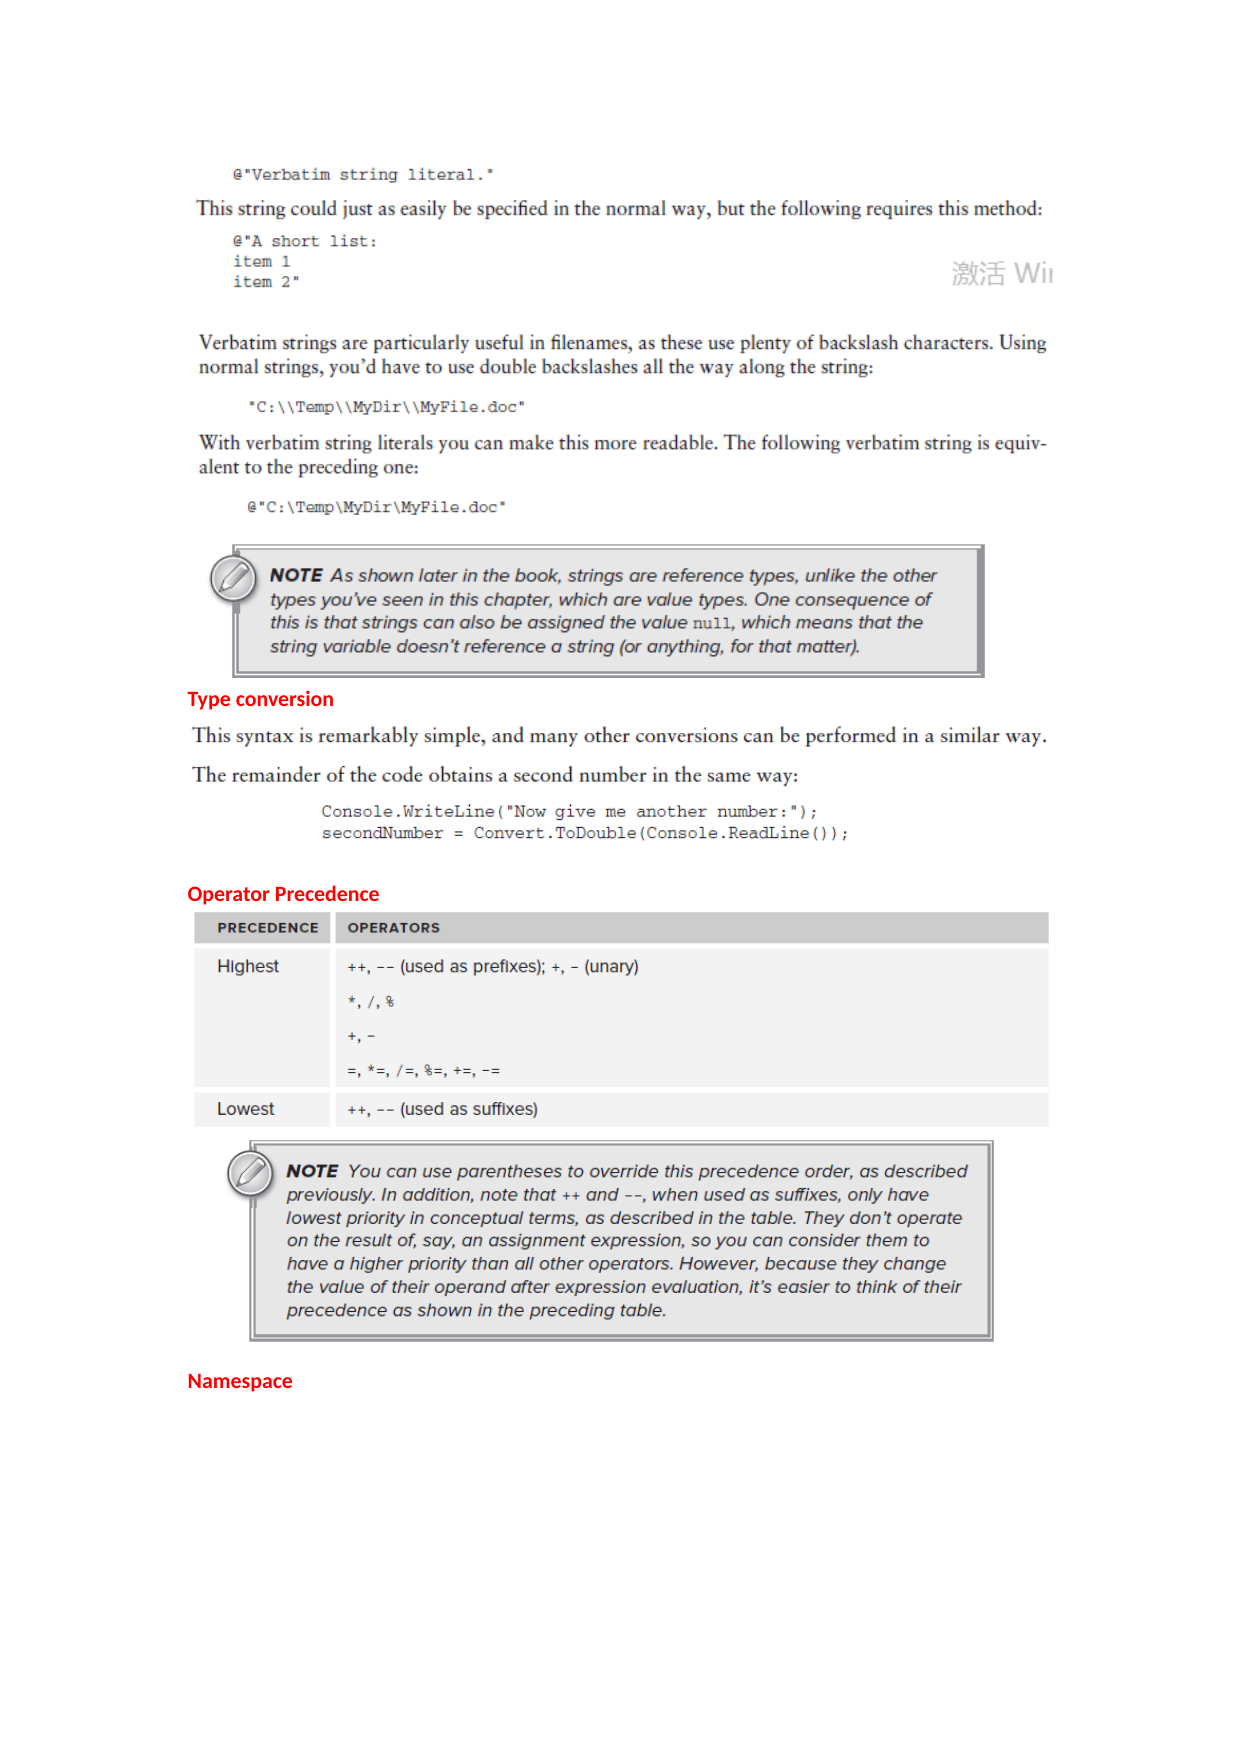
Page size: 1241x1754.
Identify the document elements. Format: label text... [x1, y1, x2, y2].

picture [187, 162, 1053, 294]
text Namespace [187, 1364, 1053, 1397]
text Type conversion [187, 682, 1053, 714]
picture [187, 714, 1053, 845]
text Operator Precedence [187, 877, 1053, 909]
picture [187, 324, 1053, 678]
picture [187, 909, 1053, 1130]
picture [187, 1137, 1053, 1346]
